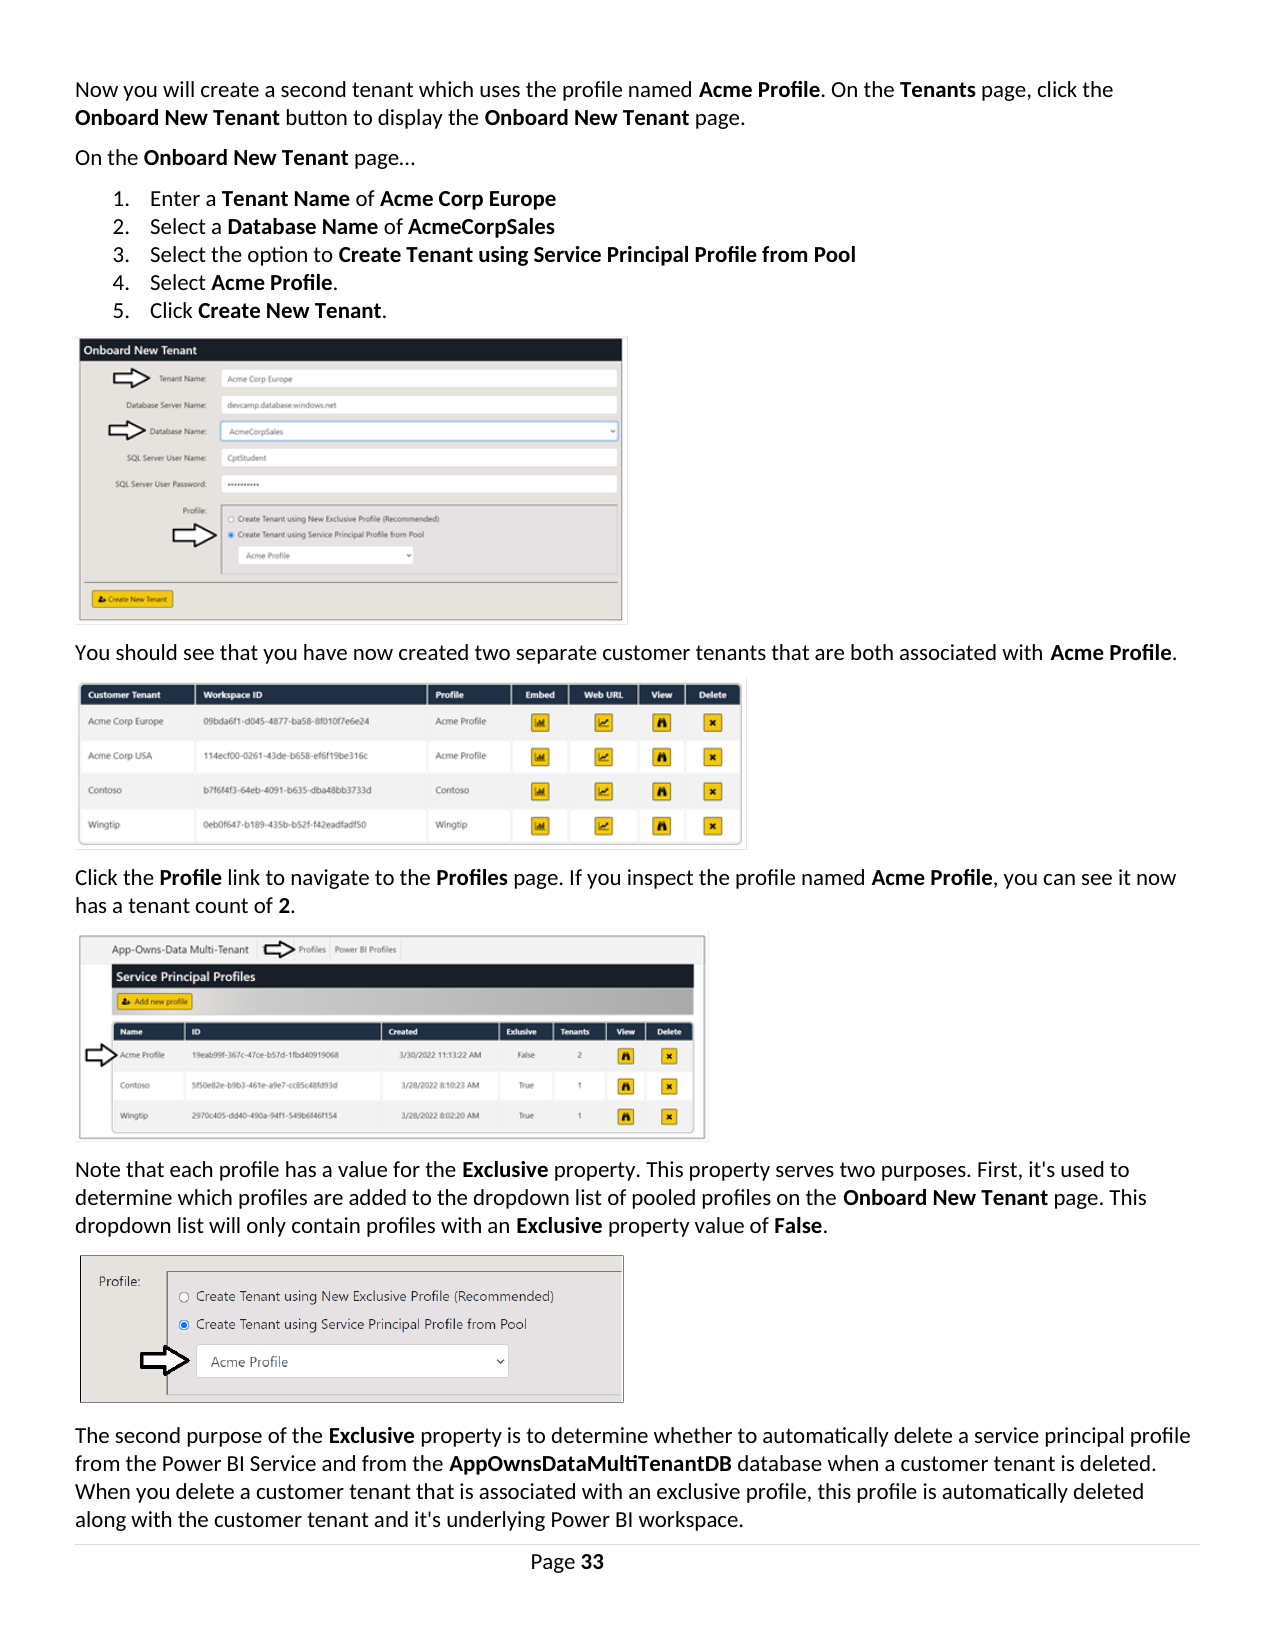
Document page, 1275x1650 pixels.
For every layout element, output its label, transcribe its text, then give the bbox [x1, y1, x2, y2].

list Click Create New Tenant. [112, 296, 1200, 324]
list Select Acme Profile. [112, 268, 1200, 296]
text Now you will create a second tenant which uses the profile named Acme Profile. On the Tenants page, click the Onboard New Tenant button to display the Onboard New Tenant page. [75, 75, 1200, 131]
text On the Onboard New Tenant page… [75, 143, 1200, 172]
text The second purpose of the Exclusive property is to determine whether to automatically delete a service principal profile from the Power BI Service and from the AppOwnsDataMultiTenantDB database when a customer tenant is deleted. When you delete a customer tenant that is associated with an exclusive profile, this profile is automatically deleted along with the customer tenant and it's underlying Power BI workspace. [75, 1421, 1200, 1533]
text You should see that you have now created two separate customer tenants that are both associated with Acme Profile. [75, 638, 1200, 666]
text Note that each profile has a value for the Exclusive property. This property serves two purposes. First, it's used to determine which profiles are added to the dropdown list of pooled profiles on the Onboard New Tenant page. This dropdown list will only contain profiles with an Exclusive property value of False. [75, 1156, 1200, 1239]
list Select the option to Create Tenant using Service Principal Profile from Pool [112, 240, 1200, 268]
text Click the Profile link to navigate to the Profiles page. If you inspect the profile named Acme Profile, you can see it now has a tenant count of 2. [75, 863, 1200, 919]
list Enter a Tenant Name of Acme Corp Europe [112, 184, 1200, 212]
list Select a Database Name of AcmeCorpSales [112, 212, 1200, 240]
picture [75, 678, 748, 851]
picture [75, 931, 710, 1143]
picture [75, 336, 629, 626]
picture [75, 1252, 628, 1409]
